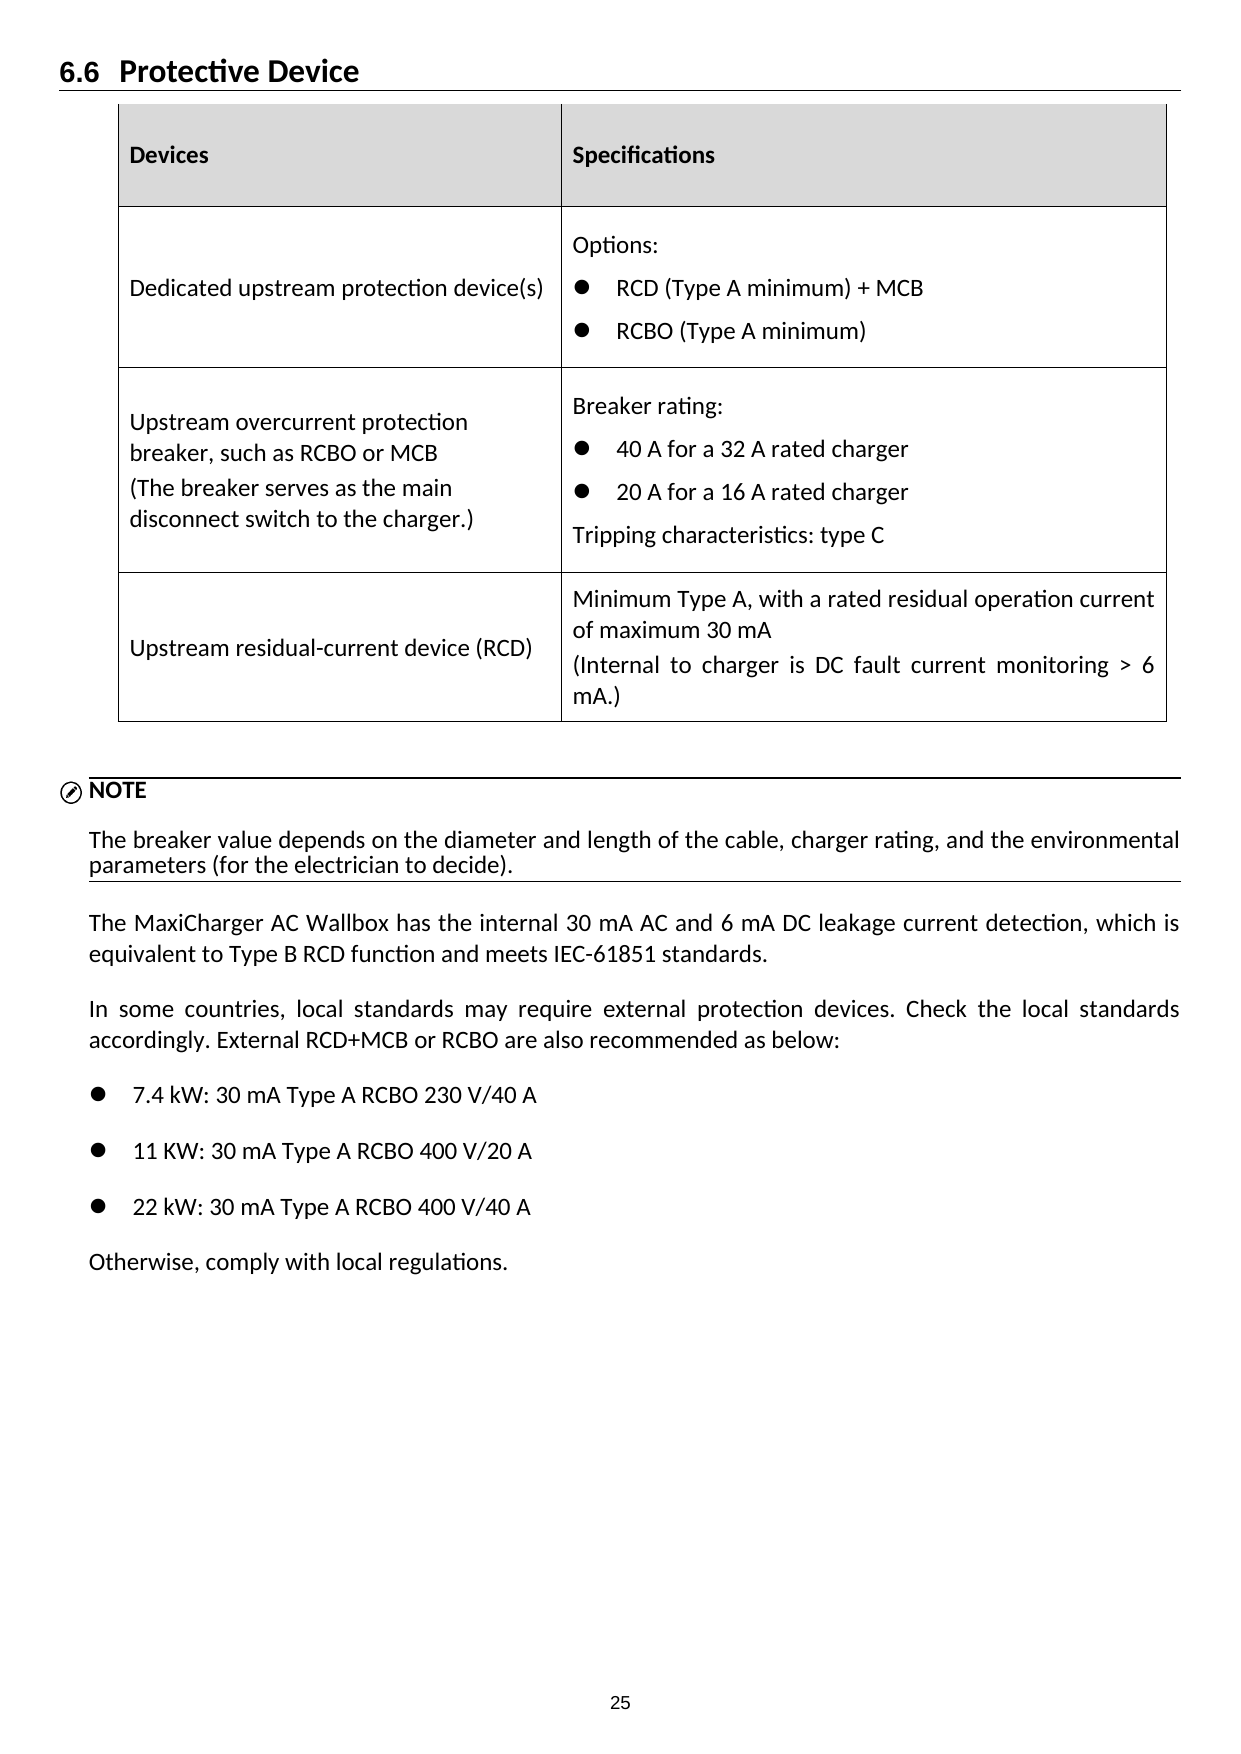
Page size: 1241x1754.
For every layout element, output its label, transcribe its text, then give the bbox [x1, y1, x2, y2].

text In some countries, local standards may require external protection devices. Check the local standards accordingly. External RCD+MCB or RCBO are also recommended as below: [89, 993, 1181, 1054]
text The breaker value depends on the diameter and length of the cable, charger rating, and the environmental parameters (for the electrician to decide). [89, 827, 1181, 881]
table_cell Upstream residual-current device (RCD) [119, 573, 561, 721]
text The MaxiCharger AC Wallbox has the internal 30 mA AC and 6 mA DC leakage current detection, which is equivalent to Type B RCD function and meets IEC-61851 standards. [89, 907, 1181, 968]
list 7.4 kW: 30 mA Type A RCBO 230 V/40 A [89, 1079, 1181, 1110]
table_cell Upstream overcurrent protection breaker, such as RCBO or MCB (The breaker serves as the main disconnect switch to the charger.) [119, 368, 561, 572]
picture [59, 780, 83, 805]
table_cell Minimum Type A, with a rated residual operation current of maximum 30 mA (Internal to charger is DC fault current monitoring > 6 mA.) [562, 573, 1166, 721]
text Otherwise, comply with local regulations. [89, 1246, 1181, 1277]
table_cell Dedicated upstream protection device(s) [119, 207, 561, 367]
table_cell Breaker rating: 40 A for a 32 A rated charger 20 A for a 16 A rated charger Tripping characteristics: type C [562, 368, 1166, 572]
text NOTE [89, 779, 1181, 804]
table_cell Options: RCD (Type A minimum) + MCB RCBO (Type A minimum) [562, 207, 1166, 367]
table_header Devices [119, 104, 561, 206]
table_header Specifications [562, 104, 1166, 206]
text Protective Device [59, 59, 1181, 90]
list 11 KW: 30 mA Type A RCBO 400 V/20 A [89, 1135, 1181, 1166]
list 22 kW: 30 mA Type A RCBO 400 V/40 A [89, 1191, 1181, 1221]
